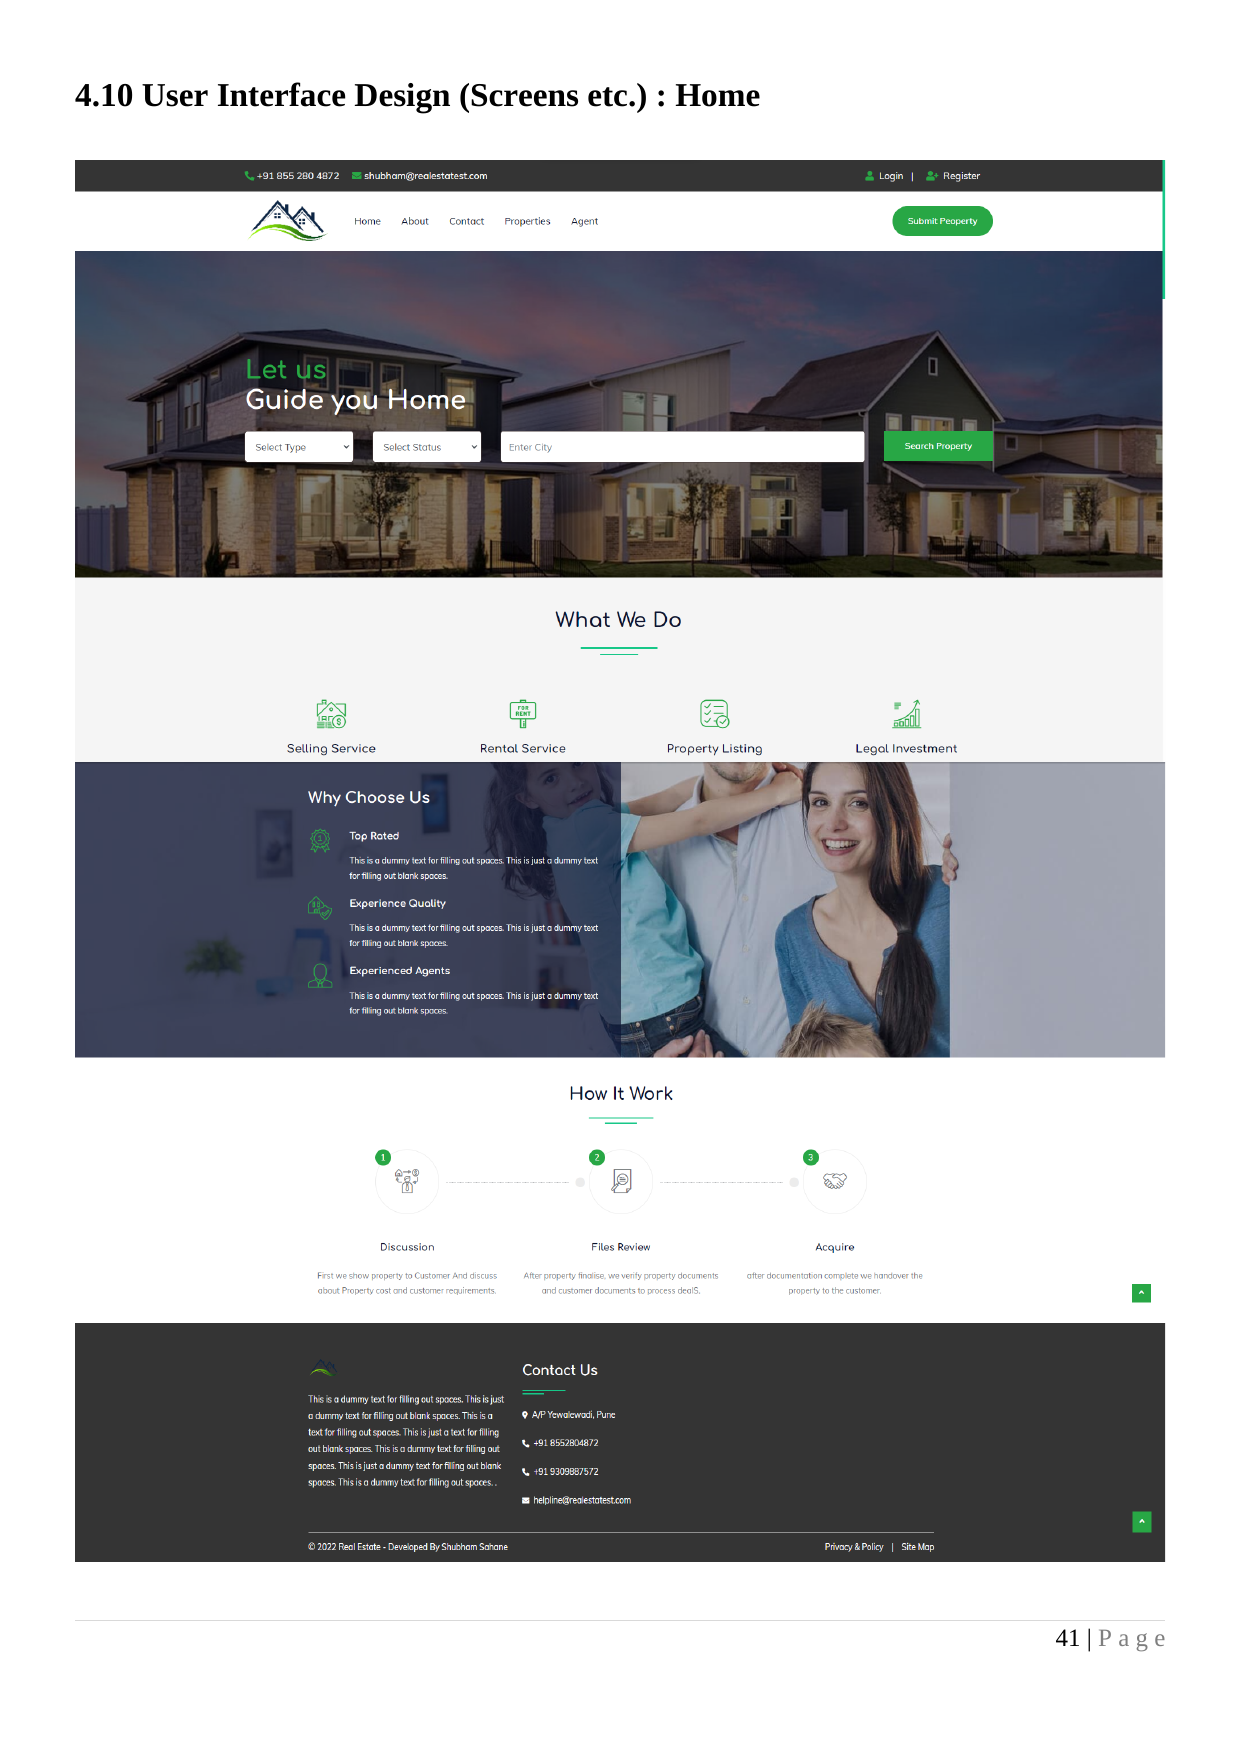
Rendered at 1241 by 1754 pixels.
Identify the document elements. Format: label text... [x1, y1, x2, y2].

picture [75, 160, 1166, 1562]
text 4.10 User Interface Design (Screens etc.) : Home [75, 75, 1165, 113]
